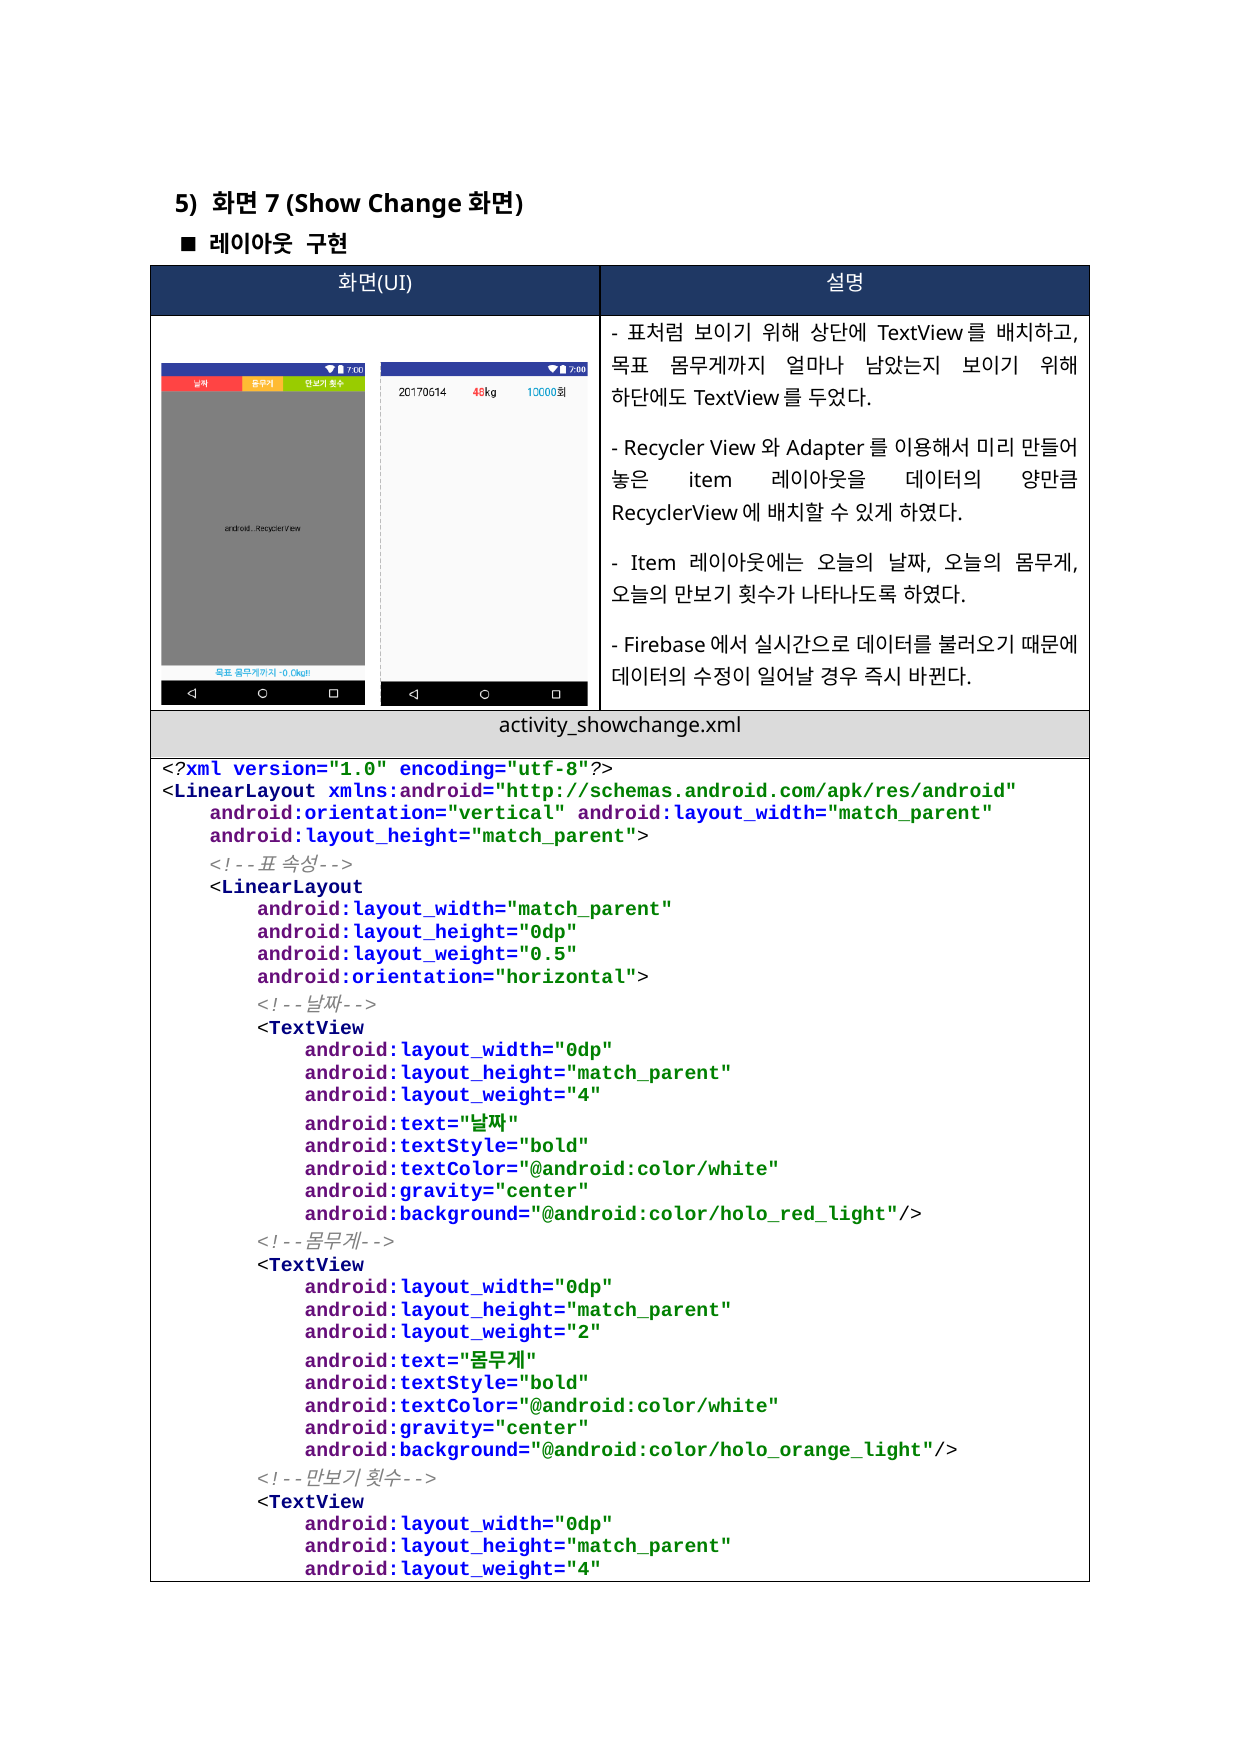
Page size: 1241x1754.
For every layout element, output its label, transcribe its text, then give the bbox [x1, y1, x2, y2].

table_header 설명 [601, 266, 1089, 315]
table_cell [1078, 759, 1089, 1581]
table_cell - 표처럼 보이기 위해 상단에 TextView를 배치하고, 목표 몸무게까지 얼마나 남았는지 보이기 위해 하단에도 TextView를 두었다. - Recycler View 와 Adapter를 이용해서 미리 만들어 놓은 item 레이아웃을 데이터의 양만큼 RecyclerView에 배치할 수 있게 하였다. - Item 레이아웃에는 오늘의 날짜, 오늘의 몸무게, 오늘의 만보기 횟수가 나타나도록 하였다. - Firebase에서 실시간으로 데이터를 불러오기 때문에 데이터의 수정이 일어날 경우 즉시 바뀐다. [601, 316, 1089, 709]
picture [161, 363, 365, 705]
table_cell activity_showchange.xml [151, 711, 1089, 757]
picture [380, 362, 588, 706]
table_cell [151, 316, 599, 709]
list 화면 7 (Show Change 화면) [174, 183, 1090, 220]
table_header 화면(UI) [151, 266, 599, 315]
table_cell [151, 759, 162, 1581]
list 레이아웃 구현 [179, 226, 1090, 259]
